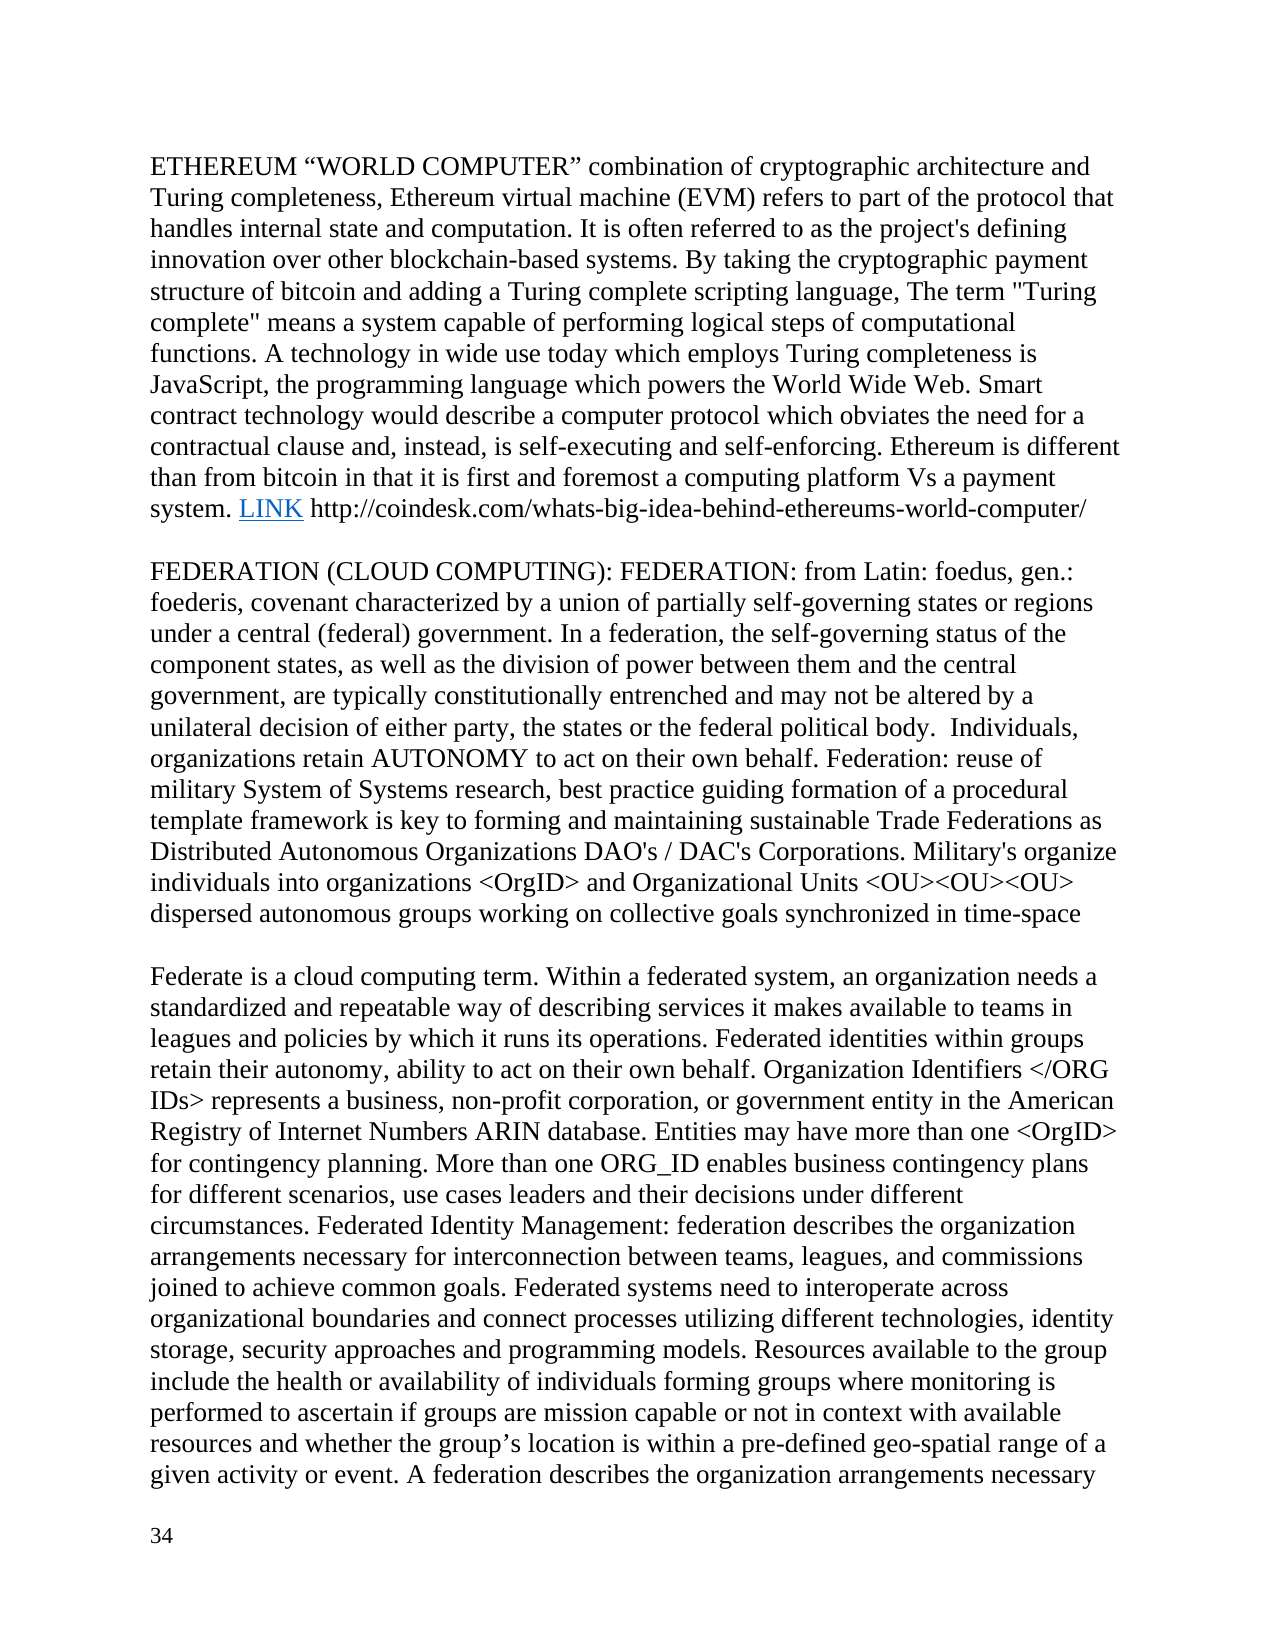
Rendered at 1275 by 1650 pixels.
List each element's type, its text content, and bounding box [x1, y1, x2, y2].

text ETHEREUM “WORLD COMPUTER” combination of cryptographic architecture and Turing completeness, Ethereum virtual machine (EVM) refers to part of the protocol that handles internal state and computation. It is often referred to as the project's defining innovation over other blockchain-based systems. By taking the cryptographic payment structure of bitcoin and adding a Turing complete scripting language, The term "Turing complete" means a system capable of performing logical steps of computational functions. A technology in wide use today which employs Turing completeness is JavaScript, the programming language which powers the World Wide Web. Smart contract technology would describe a computer protocol which obviates the need for a contractual clause and, instead, is self-executing and self-enforcing. Ethereum is different than from bitcoin in that it is first and foremost a computing platform Vs a payment system. LINK http://coindesk.com/whats-big-idea-behind-ethereums-world-computer/ [150, 150, 1125, 524]
text FEDERATION (CLOUD COMPUTING): FEDERATION: from Latin: foedus, gen.: foederis, covenant characterized by a union of partially self-governing states or regions under a central (federal) government. In a federation, the self-governing status of the component states, as well as the division of power between them and the central government, are typically constitutionally entrenched and may not be altered by a unilateral decision of either party, the states or the federal political body. Individuals, organizations retain AUTONOMY to act on their own behalf. Federation: reuse of military System of Systems research, best practice guiding formation of a procedural template framework is key to forming and maintaining sustainable Trade Federations as Distributed Autonomous Organizations DAO's / DAC's Corporations. Military's organize individuals into organizations <OrgID> and Organizational Units <OU><OU><OU> dispersed autonomous groups working on collective goals synchronized in time-space [150, 555, 1125, 929]
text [150, 960, 1125, 1489]
